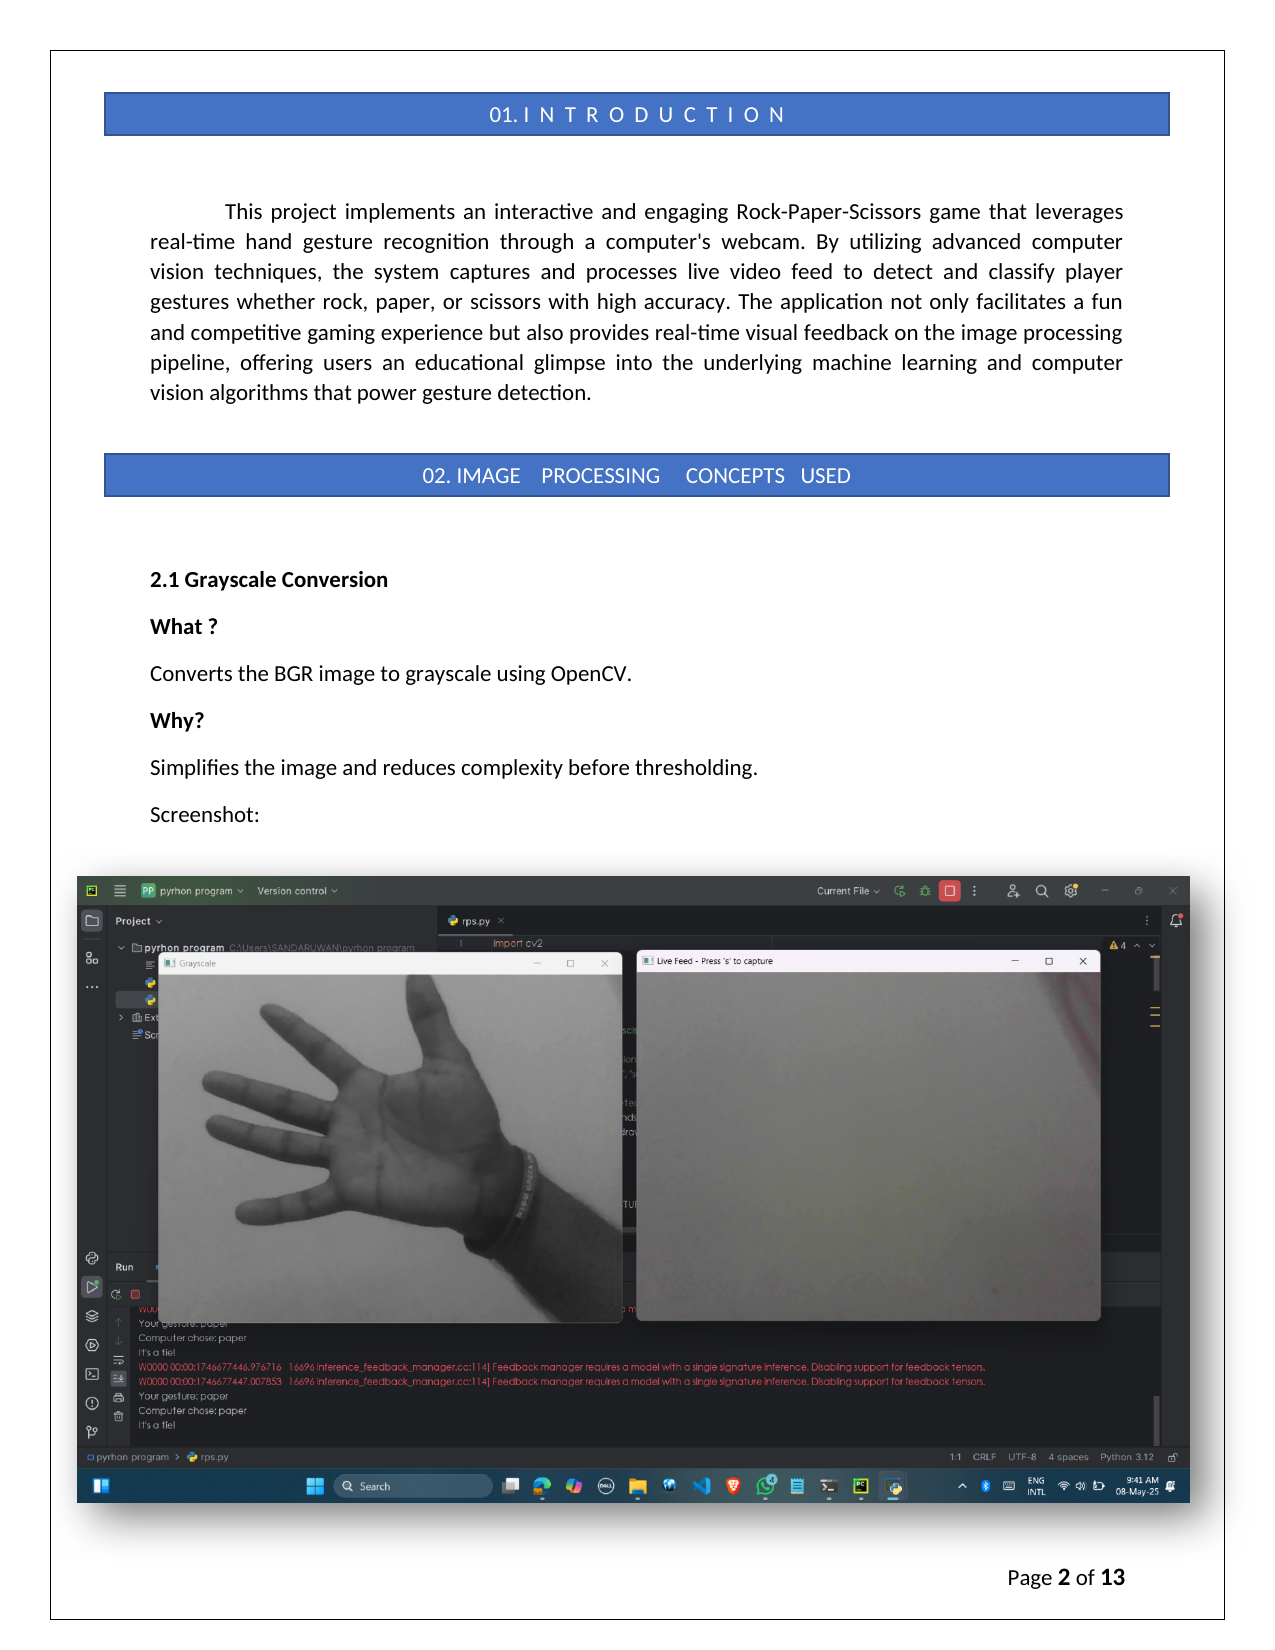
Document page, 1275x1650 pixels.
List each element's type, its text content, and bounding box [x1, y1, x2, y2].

text Screenshot: [150, 800, 1125, 828]
text Why? [150, 706, 1125, 734]
text Simplifies the image and reduces complexity before thresholding. [150, 753, 1125, 781]
picture [77, 876, 1190, 1503]
text This project implements an interactive and engaging Rock-Paper-Scissors game that leverages real-time hand gesture recognition through a computer's webcam. By utilizing advanced computer vision techniques, the system captures and processes live video feed to detect and classify player gestures whether rock, paper, or scissors with high accuracy. The application not only facilitates a fun and competitive gaming experience but also provides real-time visual feedback on the image processing pipeline, offering users an educational glimpse into the underlying machine learning and computer vision algorithms that power gesture detection. [150, 197, 1125, 406]
text Converts the BGR image to grayscale using OpenCV. [150, 659, 1125, 687]
text What ? [150, 612, 1125, 641]
text 2.1 Grayscale Conversion [150, 566, 1125, 594]
